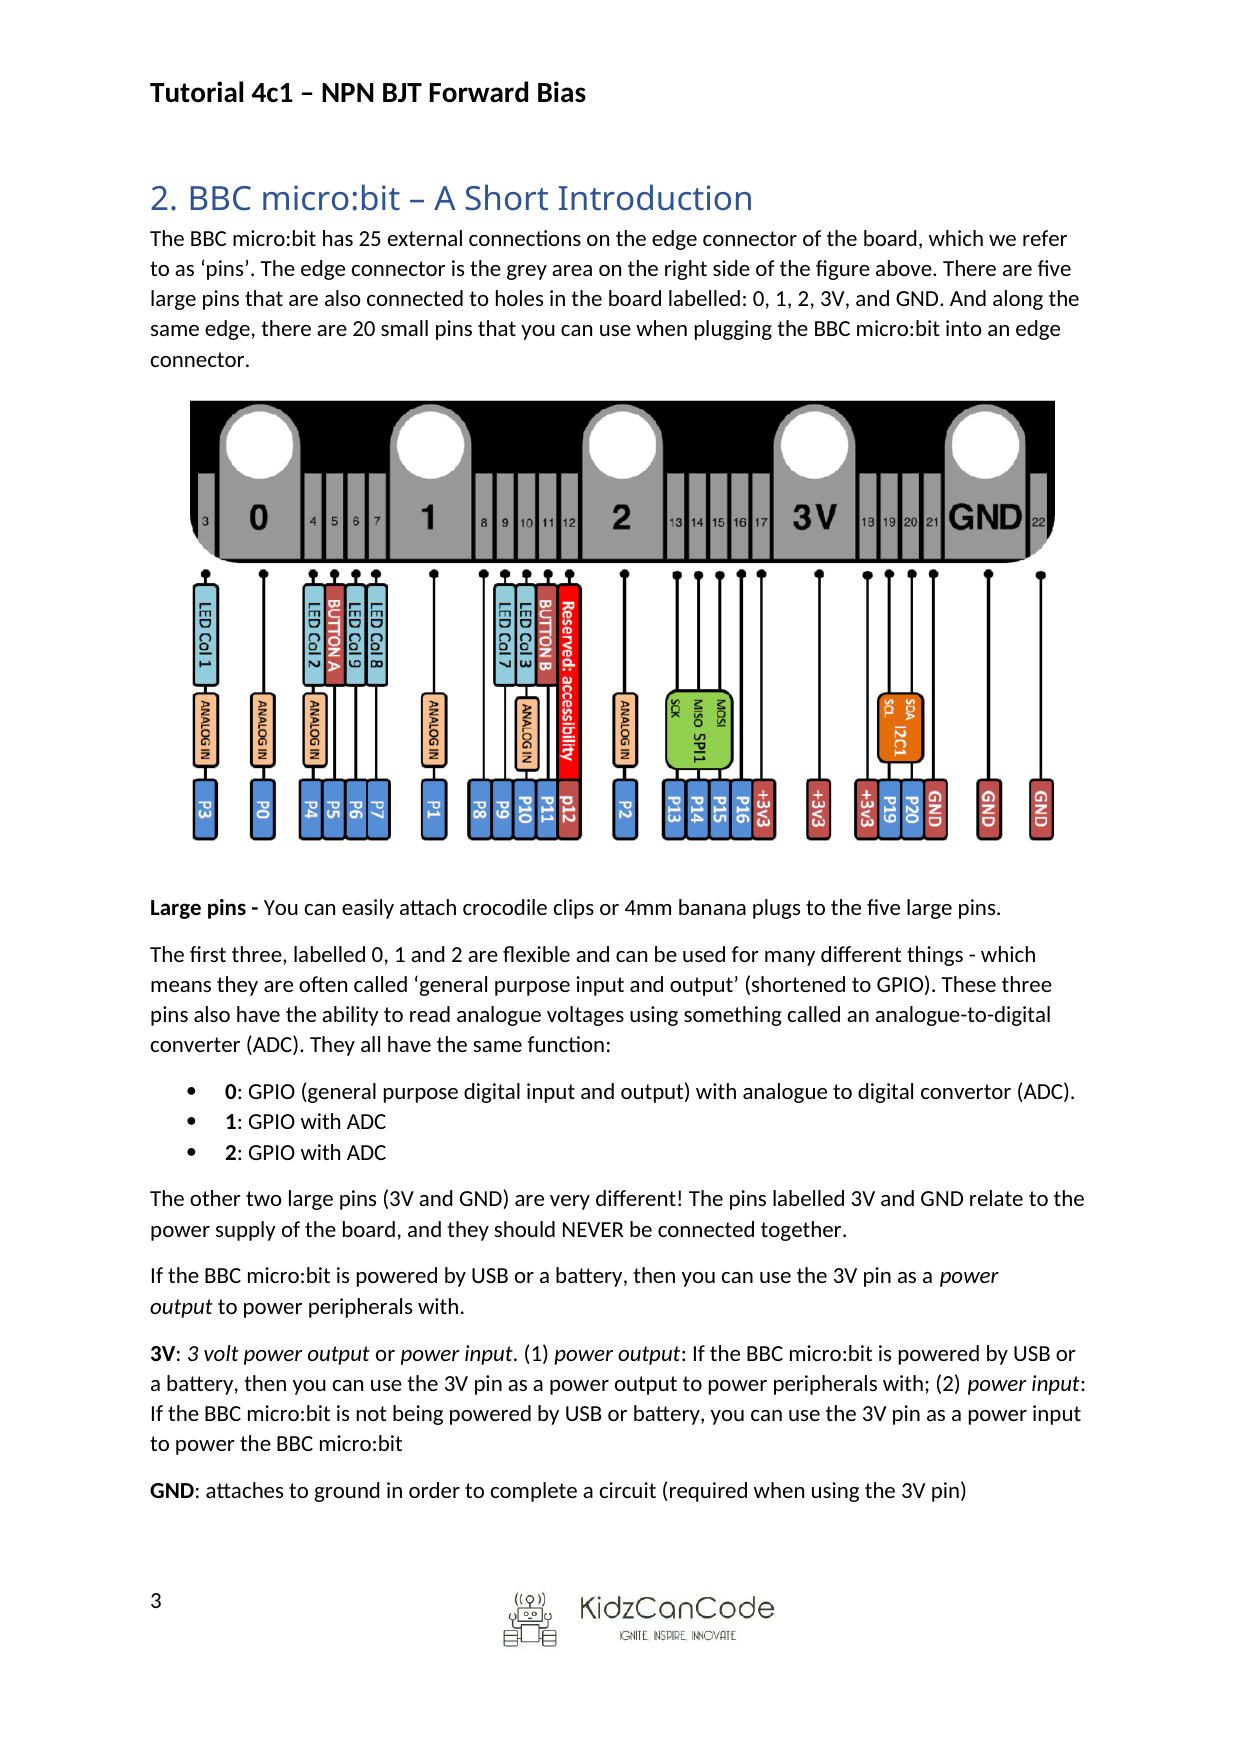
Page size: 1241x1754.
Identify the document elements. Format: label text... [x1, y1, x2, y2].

picture [191, 401, 1054, 843]
text If the BBC micro:bit is powered by USB or a battery, then you can use the 3V pin as a power output to power peripherals with. [150, 1262, 1090, 1320]
list 2: GPIO with ADC [187, 1138, 1090, 1166]
list 0: GPIO (general purpose digital input and output) with analogue to digital convertor (ADC). [187, 1077, 1090, 1105]
picture [497, 1586, 781, 1653]
text Large pins - You can easily attach crocodile clips or 4mm banana plugs to the five large pins. [150, 893, 1090, 921]
text GND: attaches to ground in order to complete a circuit (required when using the 3V pin) [150, 1476, 1090, 1504]
text The other two large pins (3V and GND) are very different! The pins labelled 3V and GND relate to the power supply of the board, and they should NEVER be connected together. [150, 1184, 1090, 1243]
text The BBC micro:bit has 25 external connections on the edge connector of the board, which we refer to as ‘pins’. The edge connector is the grey area on the right side of the figure above. There are five large pins that are also connected to holes in the board labelled: 0, 1, 2, 3V, and GND. And along the same edge, there are 20 small pins that you can use when plugging the BBC micro:bit into an edge connector. [150, 224, 1090, 373]
list 1: GPIO with ADC [187, 1107, 1090, 1135]
text 3V: 3 volt power output or power input. (1) power output: If the BBC micro:bit is powered by USB or a battery, then you can use the 3V pin as a power output to power peripherals with; (2) power input: If the BBC micro:bit is not being powered by USB or battery, you can use the 3V pin as a power input to power the BBC micro:bit [150, 1339, 1090, 1457]
subtitle BBC micro:bit – A Short Introduction [150, 175, 1090, 220]
text The first three, labelled 0, 1 and 2 are flexible and can be used for many different things - which means they are often called ‘general purpose input and output’ (shortened to GPIO). These three pins also have the ability to read analogue voltages using something called an analogue-to-digital converter (ADC). They all have the same function: [150, 940, 1090, 1058]
